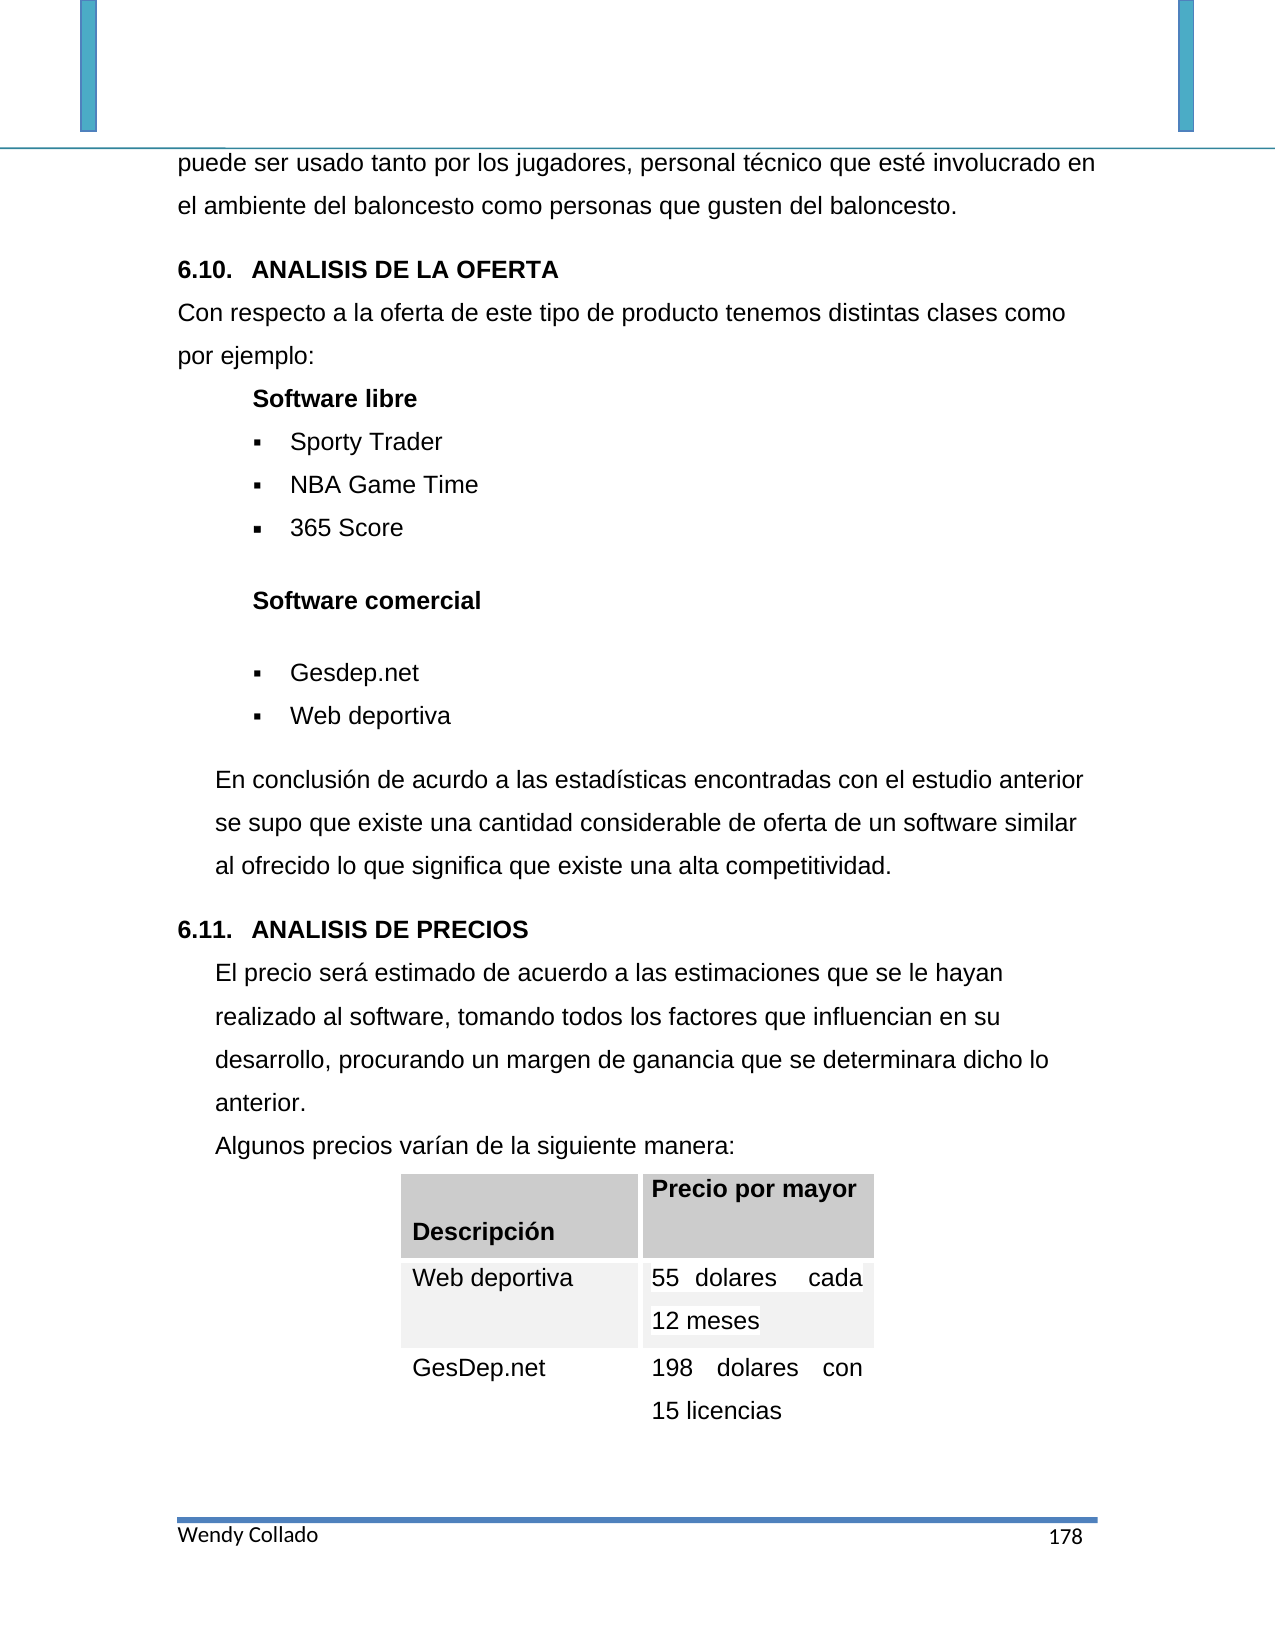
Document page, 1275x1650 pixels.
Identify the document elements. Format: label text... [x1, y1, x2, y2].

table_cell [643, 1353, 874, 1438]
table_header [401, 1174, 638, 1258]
text En conclusión de acurdo a las estadísticas encontradas con el estudio anterior se supo que existe una cantidad considerable de oferta de un software similar al ofrecido lo que significa que existe una alta competitividad. [215, 765, 1098, 880]
text Algunos precios varían de la siguiente manera: [215, 1131, 1098, 1160]
list Web deportiva [252, 701, 1098, 730]
list ANALISIS DE LA OFERTA [177, 255, 1098, 283]
text Software comercial [252, 586, 1098, 614]
text El precio será estimado de acuerdo a las estimaciones que se le hayan realizado al software, tomando todos los factores que influencian en su desarrollo, procurando un margen de ganancia que se determinara dicho lo anterior. [215, 958, 1098, 1117]
list NBA Game Time [252, 470, 1098, 499]
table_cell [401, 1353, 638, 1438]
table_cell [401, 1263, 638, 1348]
text Con respecto a la oferta de este tipo de producto tenemos distintas clases como por ejemplo: [177, 298, 1098, 370]
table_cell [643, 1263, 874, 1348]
text Software libre [252, 384, 1098, 413]
list Gesdep.net [252, 658, 1098, 687]
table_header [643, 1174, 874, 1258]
list Sporty Trader [252, 427, 1098, 456]
list 365 Score [252, 513, 1098, 542]
list ANALISIS DE PRECIOS [177, 915, 1098, 944]
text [177, 148, 1098, 219]
